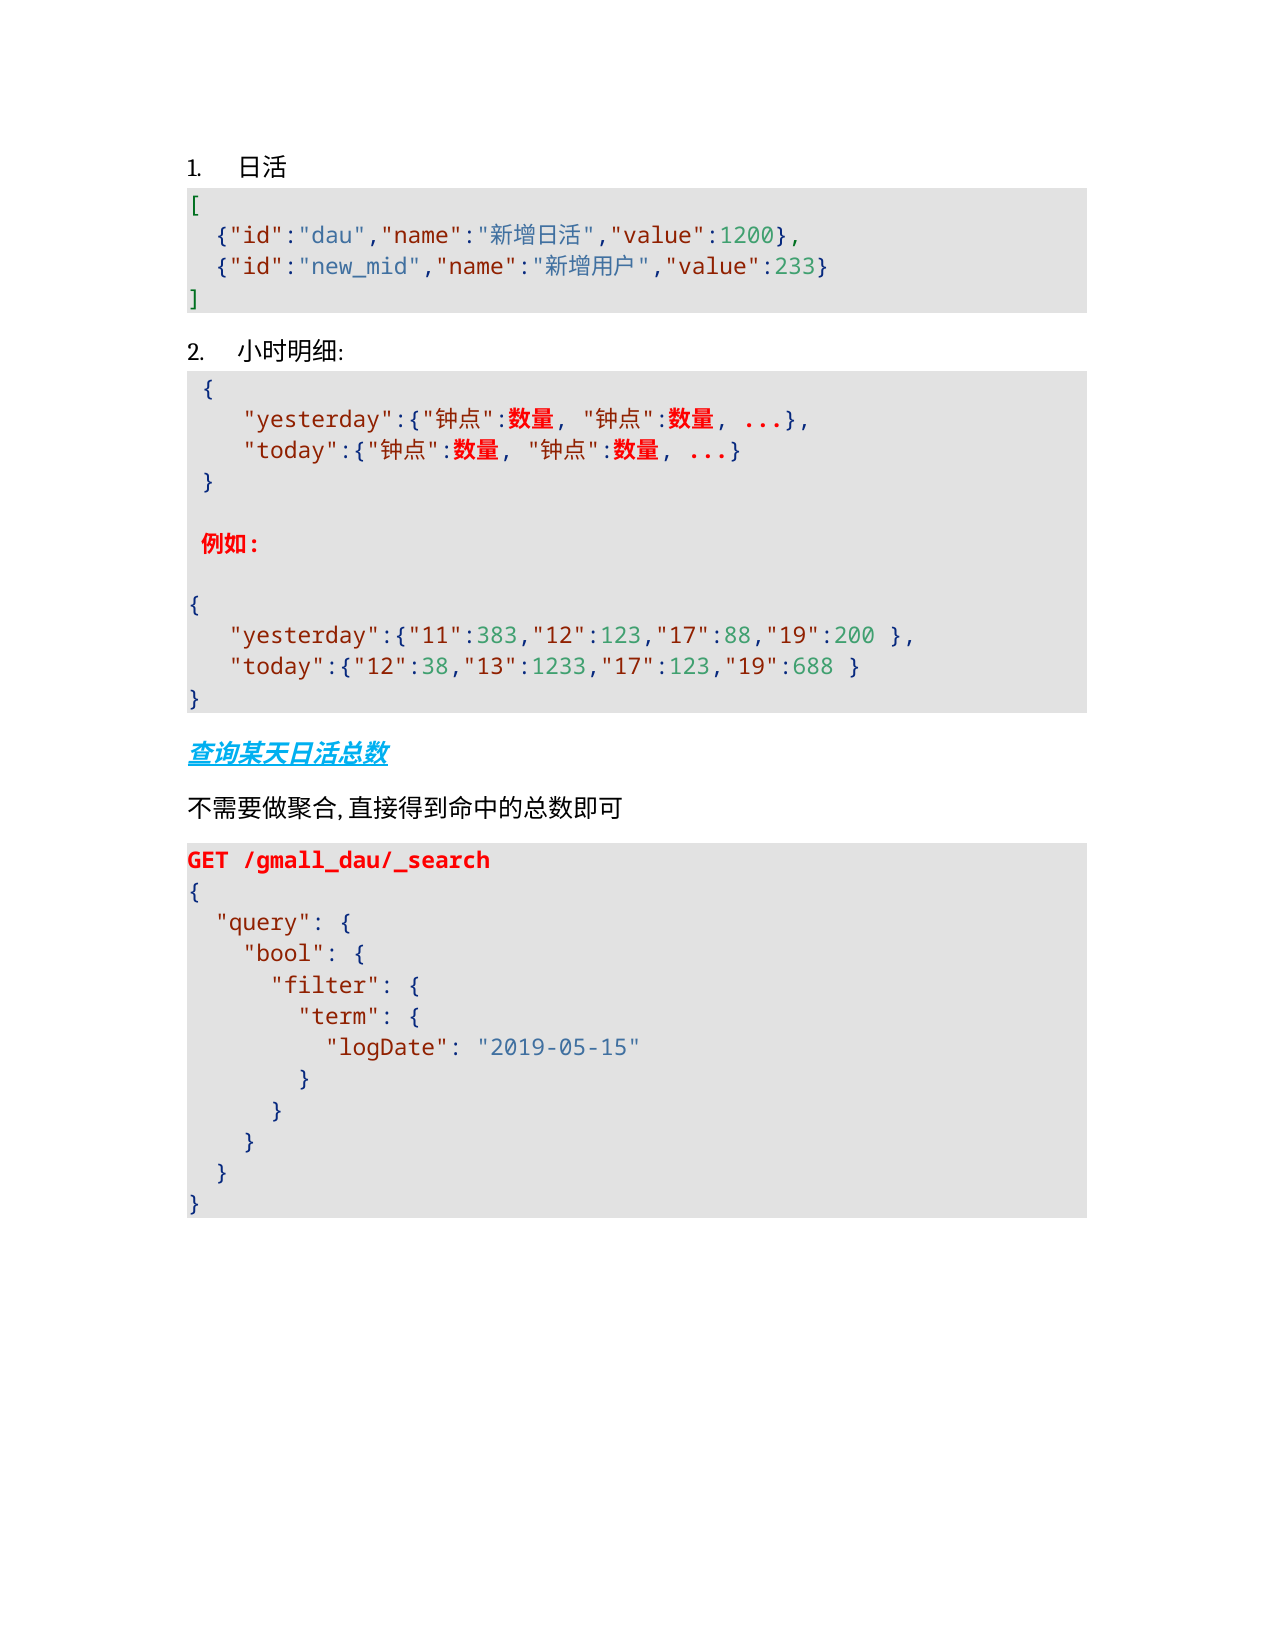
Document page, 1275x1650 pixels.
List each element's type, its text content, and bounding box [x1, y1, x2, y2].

list 小时明细: [187, 334, 1087, 368]
list 日活 [187, 150, 1087, 184]
text GET /gmall_dau/_search { "query": { "bool": { "filter": { "term": { "logDate": "2019-05-15" } } } } } [187, 843, 1087, 1218]
text { "yesterday":{"钟点":数量, "钟点":数量, ...}, "today":{"钟点":数量, "钟点":数量, ...} } 例如: { "yesterday":{"11":383,"12":123,"17":88,"19":200 }, "today":{"12":38,"13":1233,"17":123,"19":688 } } [187, 371, 1087, 713]
text 不需要做聚合, 直接得到命中的总数即可 [187, 788, 1087, 825]
text [ {"id":"dau","name":"新增日活","value":1200}, {"id":"new_mid","name":"新增用户","value":233} ] [201, 188, 1087, 313]
subtitle 查询某天日活总数 [187, 733, 1087, 770]
